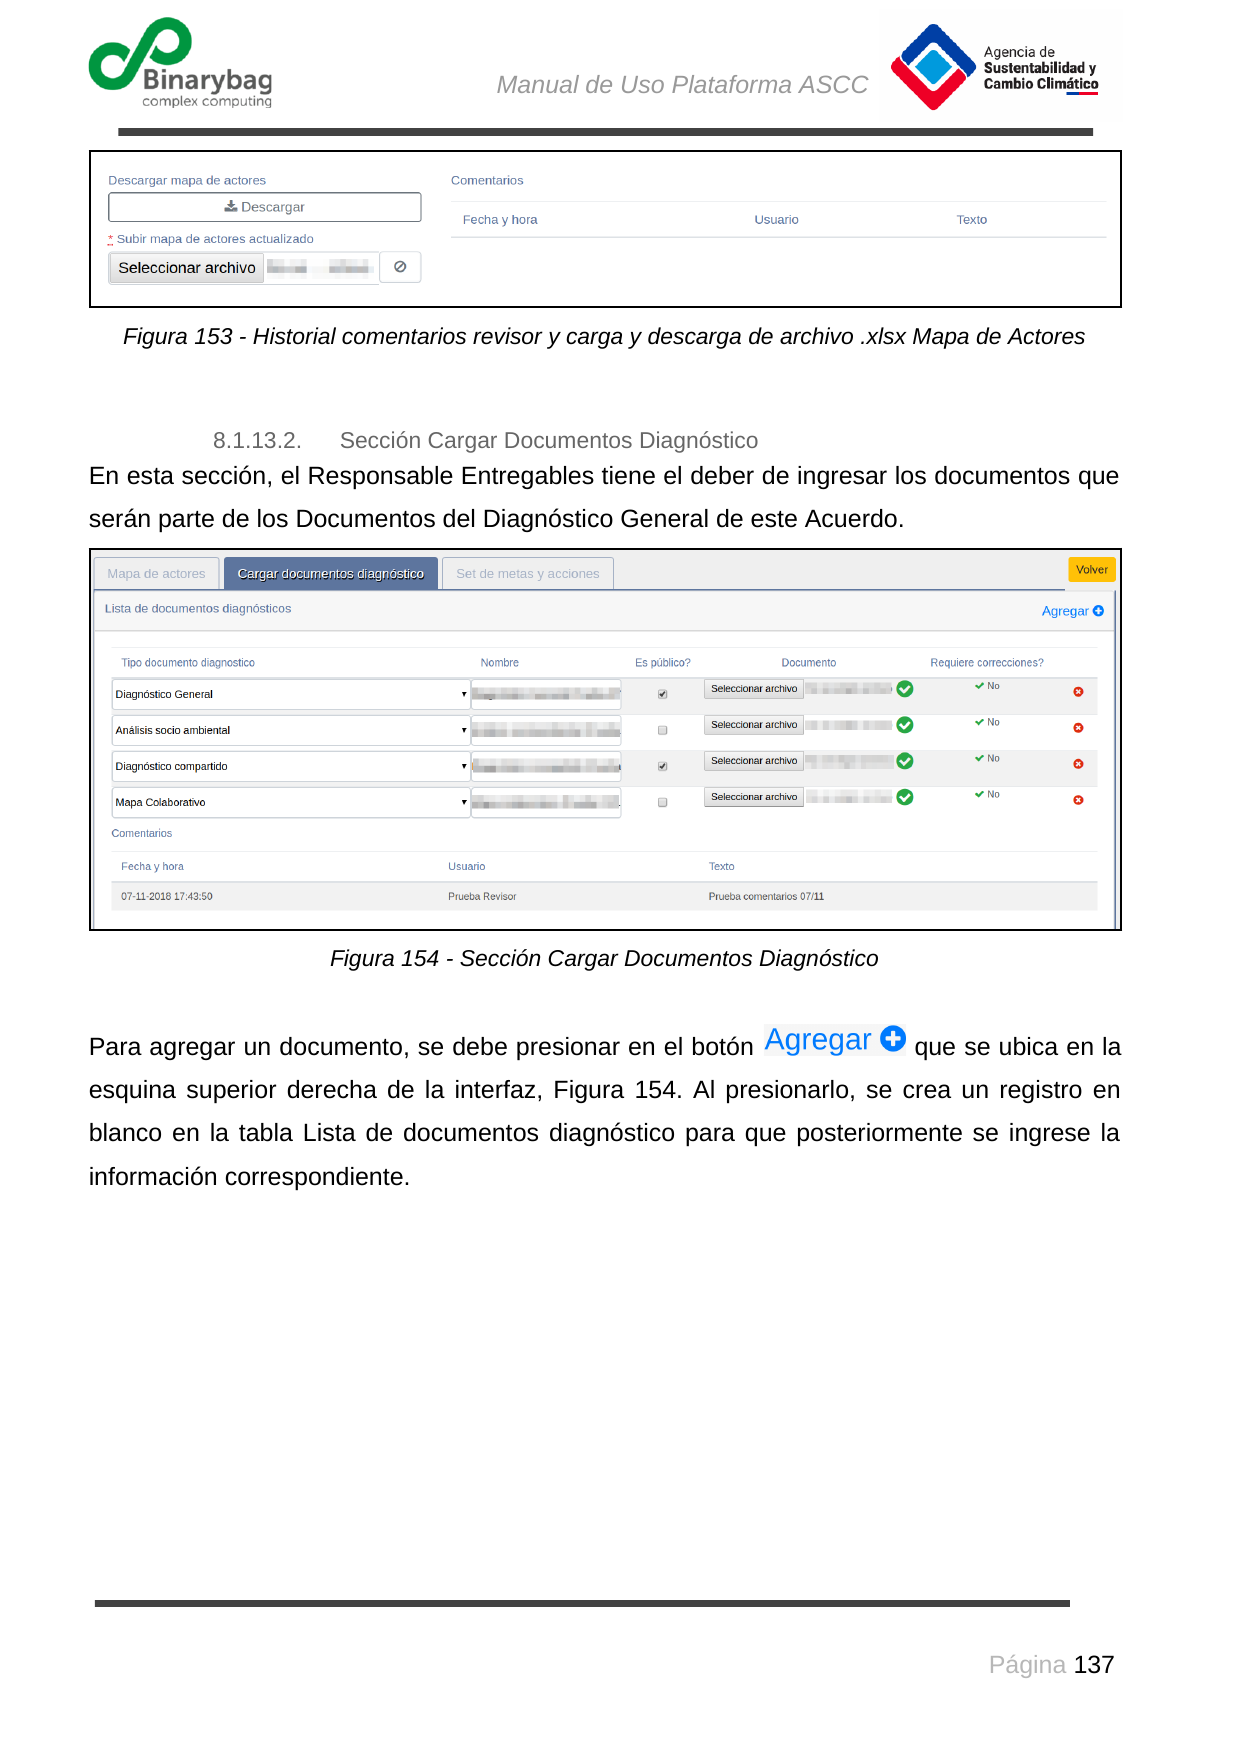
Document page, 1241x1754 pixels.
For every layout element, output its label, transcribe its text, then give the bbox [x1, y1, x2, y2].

picture [118, 128, 1094, 136]
picture [763, 1024, 907, 1056]
text En esta sección, el Responsable Entregables tiene el deber de ingresar los documentos que serán parte de los Documentos del Diagnóstico General de este Acuerdo. [88, 461, 1122, 533]
subtitle Sección Cargar Documentos Diagnóstico [302, 427, 1122, 453]
text Figura 153 - Historial comentarios revisor y carga y descarga de archivo .xlsx Mapa de Actores [88, 323, 1122, 349]
picture [88, 17, 272, 108]
picture [91, 550, 1120, 929]
picture [91, 152, 1120, 306]
text Figura 154 - Sección Cargar Documentos Diagnóstico [88, 945, 1122, 972]
text Para agregar un documento, se debe presionar en el botón que se ubica en la esquina superior derecha de la interfaz, Figura 154. Al presionarlo, se crea un registro en blanco en la tabla Lista de documentos diagnóstico para que posteriormente se ingrese la información correspondiente. [88, 1024, 1122, 1190]
picture [94, 1600, 1070, 1607]
picture [878, 9, 1123, 122]
